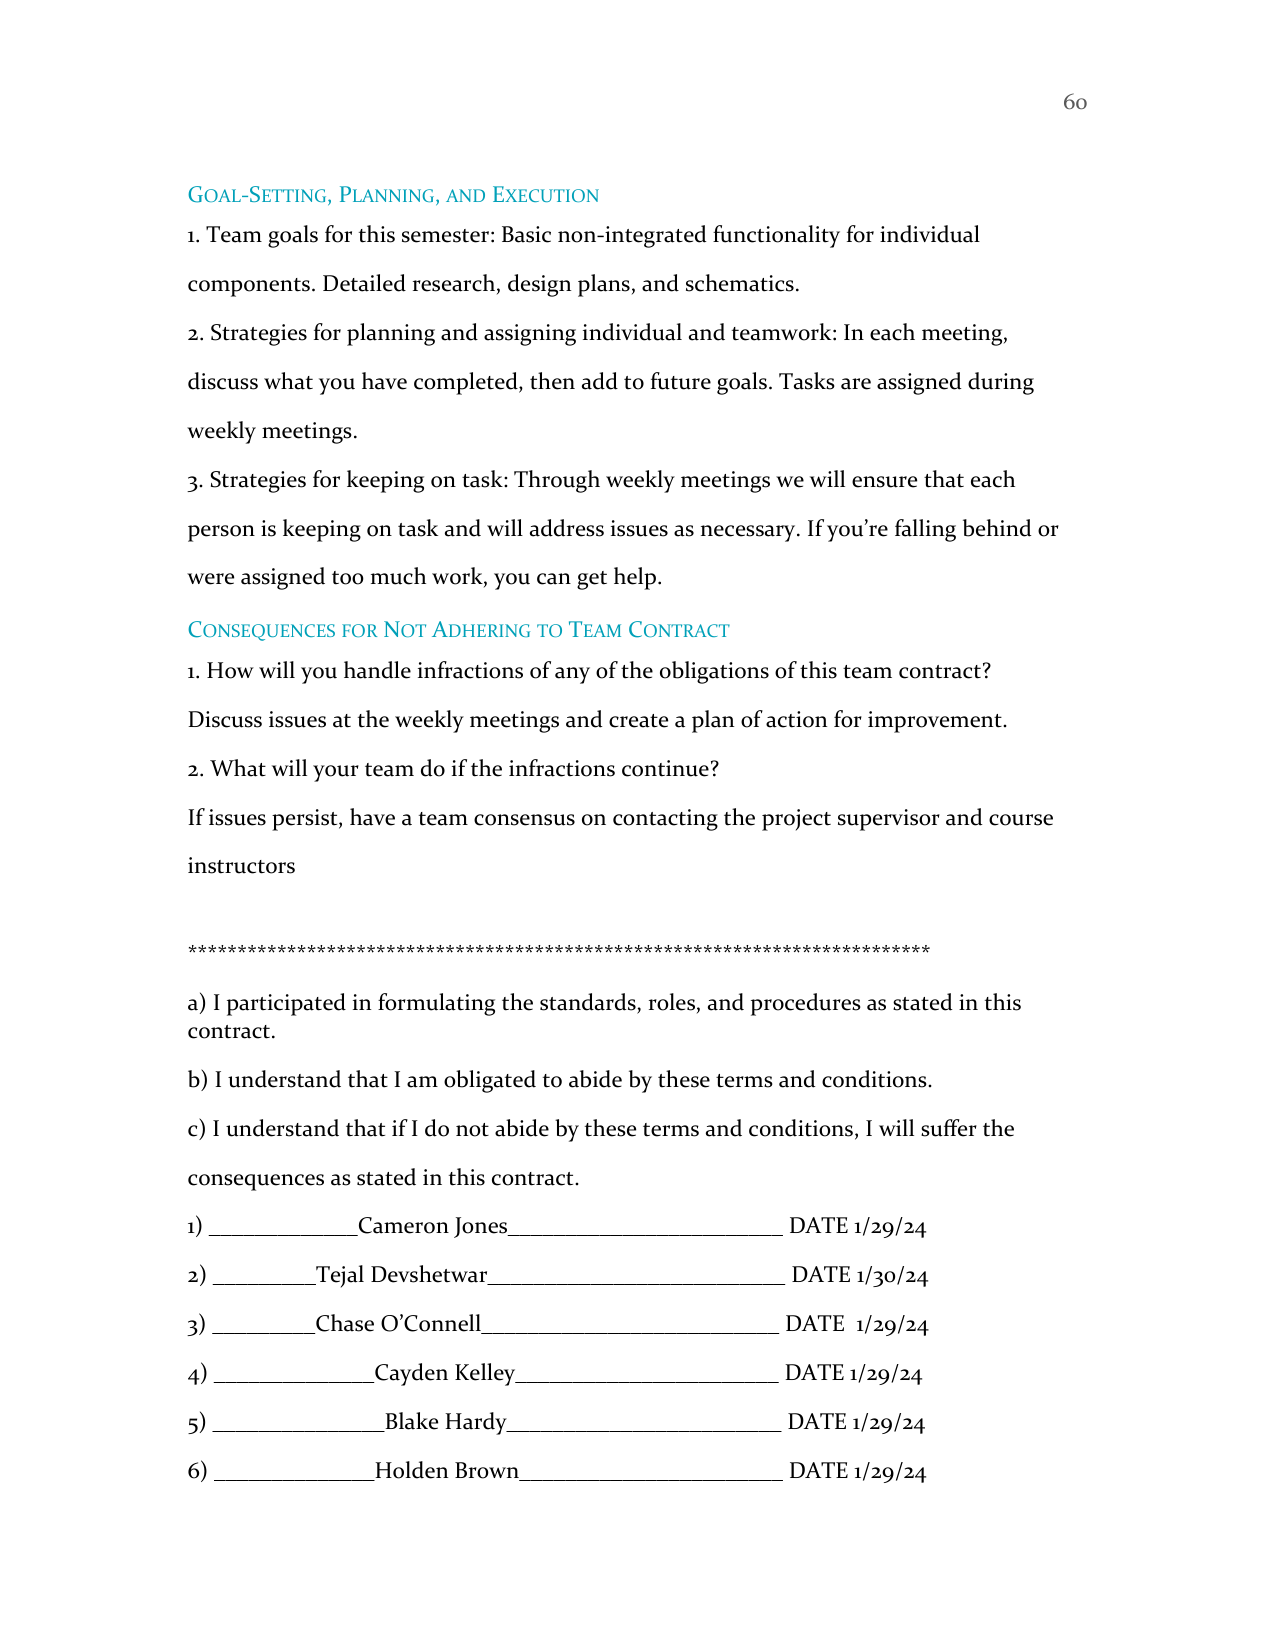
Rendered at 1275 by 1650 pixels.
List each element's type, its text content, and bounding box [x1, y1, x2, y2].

text components. Detailed research, design plans, and schematics. [187, 269, 1087, 297]
text consequences as stated in this contract. [187, 1163, 1087, 1191]
text discuss what you have completed, then add to future goals. Tasks are assigned during [187, 367, 1087, 395]
text Discuss issues at the weekly meetings and create a plan of action for improvement. [187, 705, 1087, 733]
subtitle Consequences for Not Adhering to Team Contract [187, 616, 1087, 643]
text If issues persist, have a team consensus on contacting the project supervisor and course [187, 803, 1087, 831]
text 2. Strategies for planning and assigning individual and teamwork: In each meeting, [187, 318, 1087, 346]
text 5) _______________Blake Hardy________________________ DATE 1/29/24 [187, 1407, 1087, 1435]
text 6) ______________Holden Brown_______________________ DATE 1/29/24 [187, 1456, 1087, 1484]
text person is keeping on task and will address issues as necessary. If you’re falling behind or [187, 514, 1087, 542]
text *************************************************************************** [187, 939, 1087, 967]
subtitle Goal-Setting, Planning, and Execution [187, 180, 1087, 208]
text b) I understand that I am obligated to abide by these terms and conditions. [187, 1065, 1087, 1093]
text 2. What will your team do if the infractions continue? [187, 754, 1087, 782]
text c) I understand that if I do not abide by these terms and conditions, I will suffer the [187, 1114, 1087, 1142]
text 1) _____________Cameron Jones________________________ DATE 1/29/24 [187, 1211, 1087, 1239]
text 4) ______________Cayden Kelley_______________________ DATE 1/29/24 [187, 1358, 1087, 1386]
text 2) _________Tejal Devshetwar__________________________ DATE 1/30/24 [187, 1260, 1087, 1288]
text 3) _________Chase O’Connell__________________________ DATE 1/29/24 [187, 1309, 1087, 1337]
text 1. Team goals for this semester: Basic non-integrated functionality for individual [187, 221, 1087, 248]
text weekly meetings. [187, 416, 1087, 444]
text were assigned too much work, you can get help. [187, 562, 1087, 591]
text instructors [187, 851, 1087, 879]
text 1. How will you handle infractions of any of the obligations of this team contract? [187, 656, 1087, 684]
text 3. Strategies for keeping on task: Through weekly meetings we will ensure that each [187, 465, 1087, 493]
text a) I participated in formulating the standards, roles, and procedures as stated in this contract. [187, 988, 1087, 1044]
